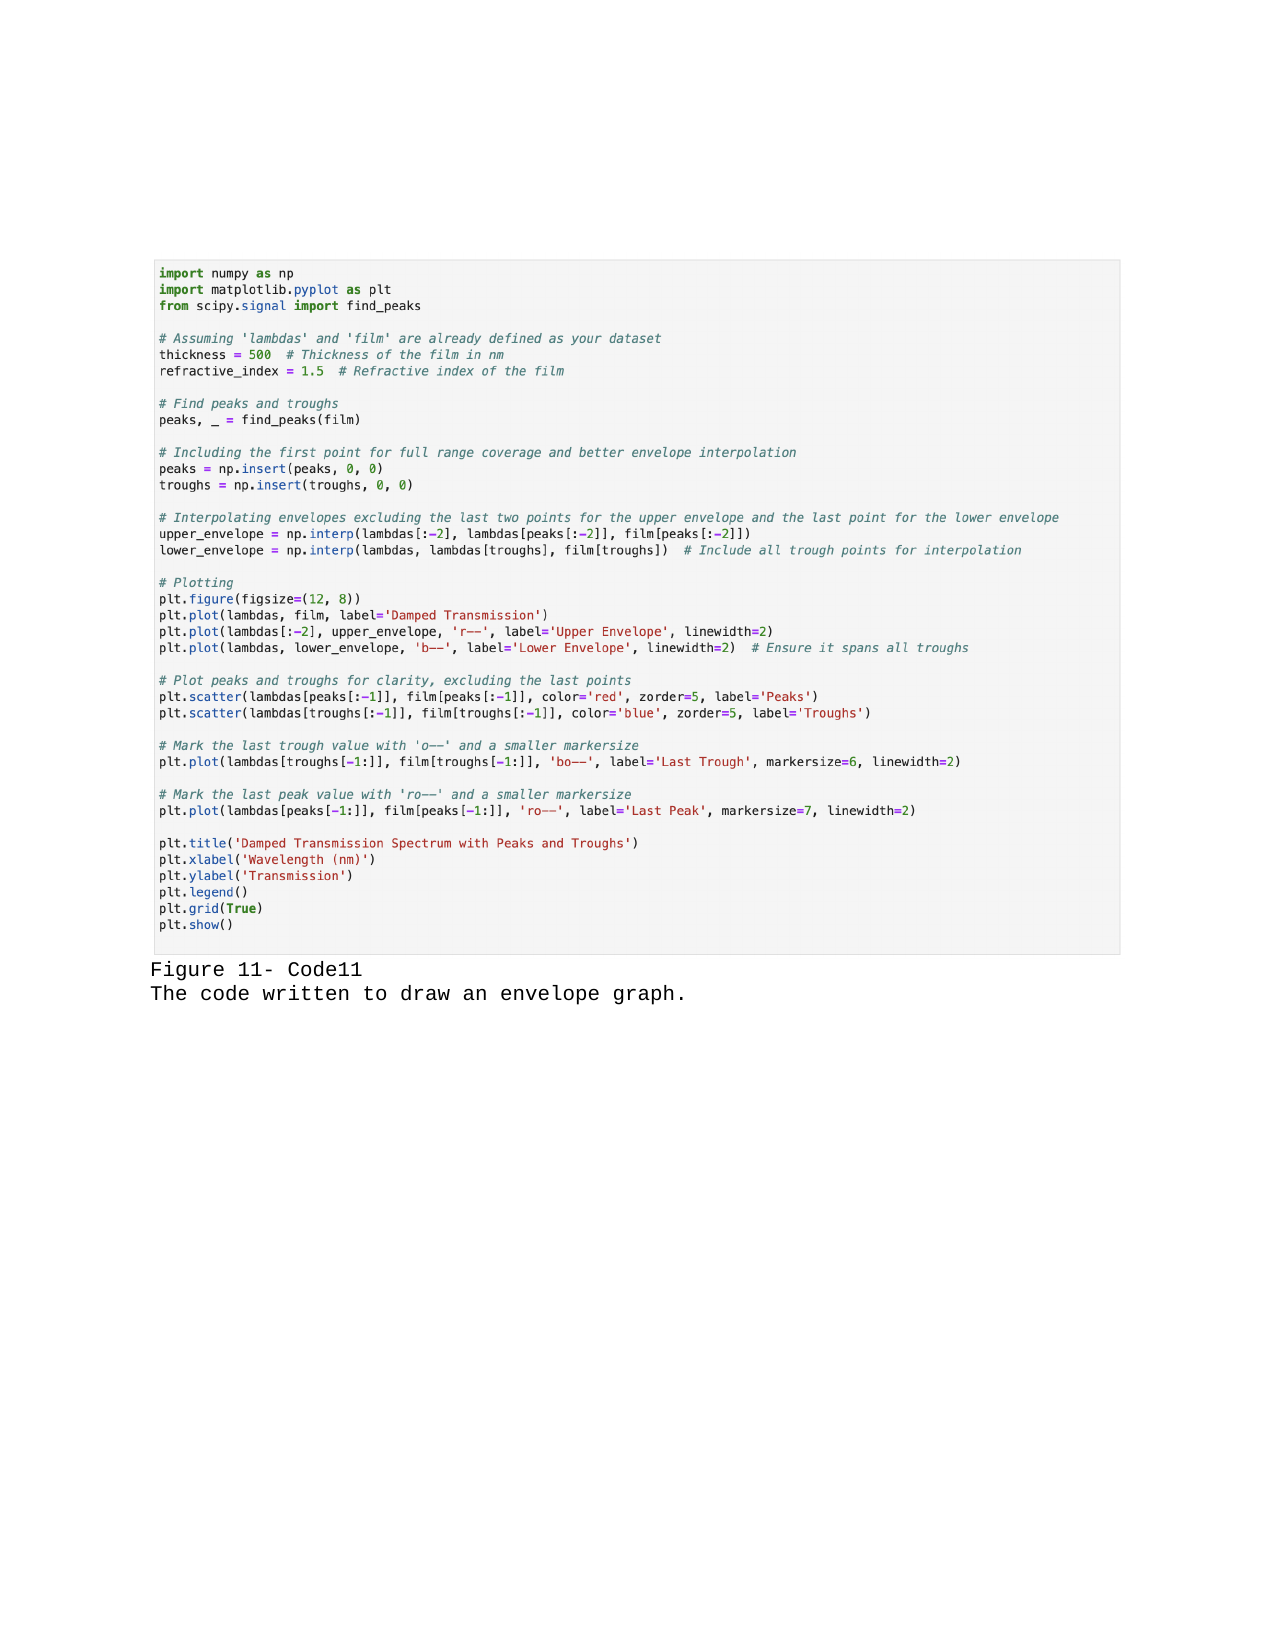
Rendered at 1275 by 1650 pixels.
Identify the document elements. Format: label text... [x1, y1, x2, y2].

text The code written to draw an envelope graph. [150, 983, 1125, 1006]
picture [150, 252, 1125, 959]
text Figure 11- Code11 [150, 959, 1125, 983]
